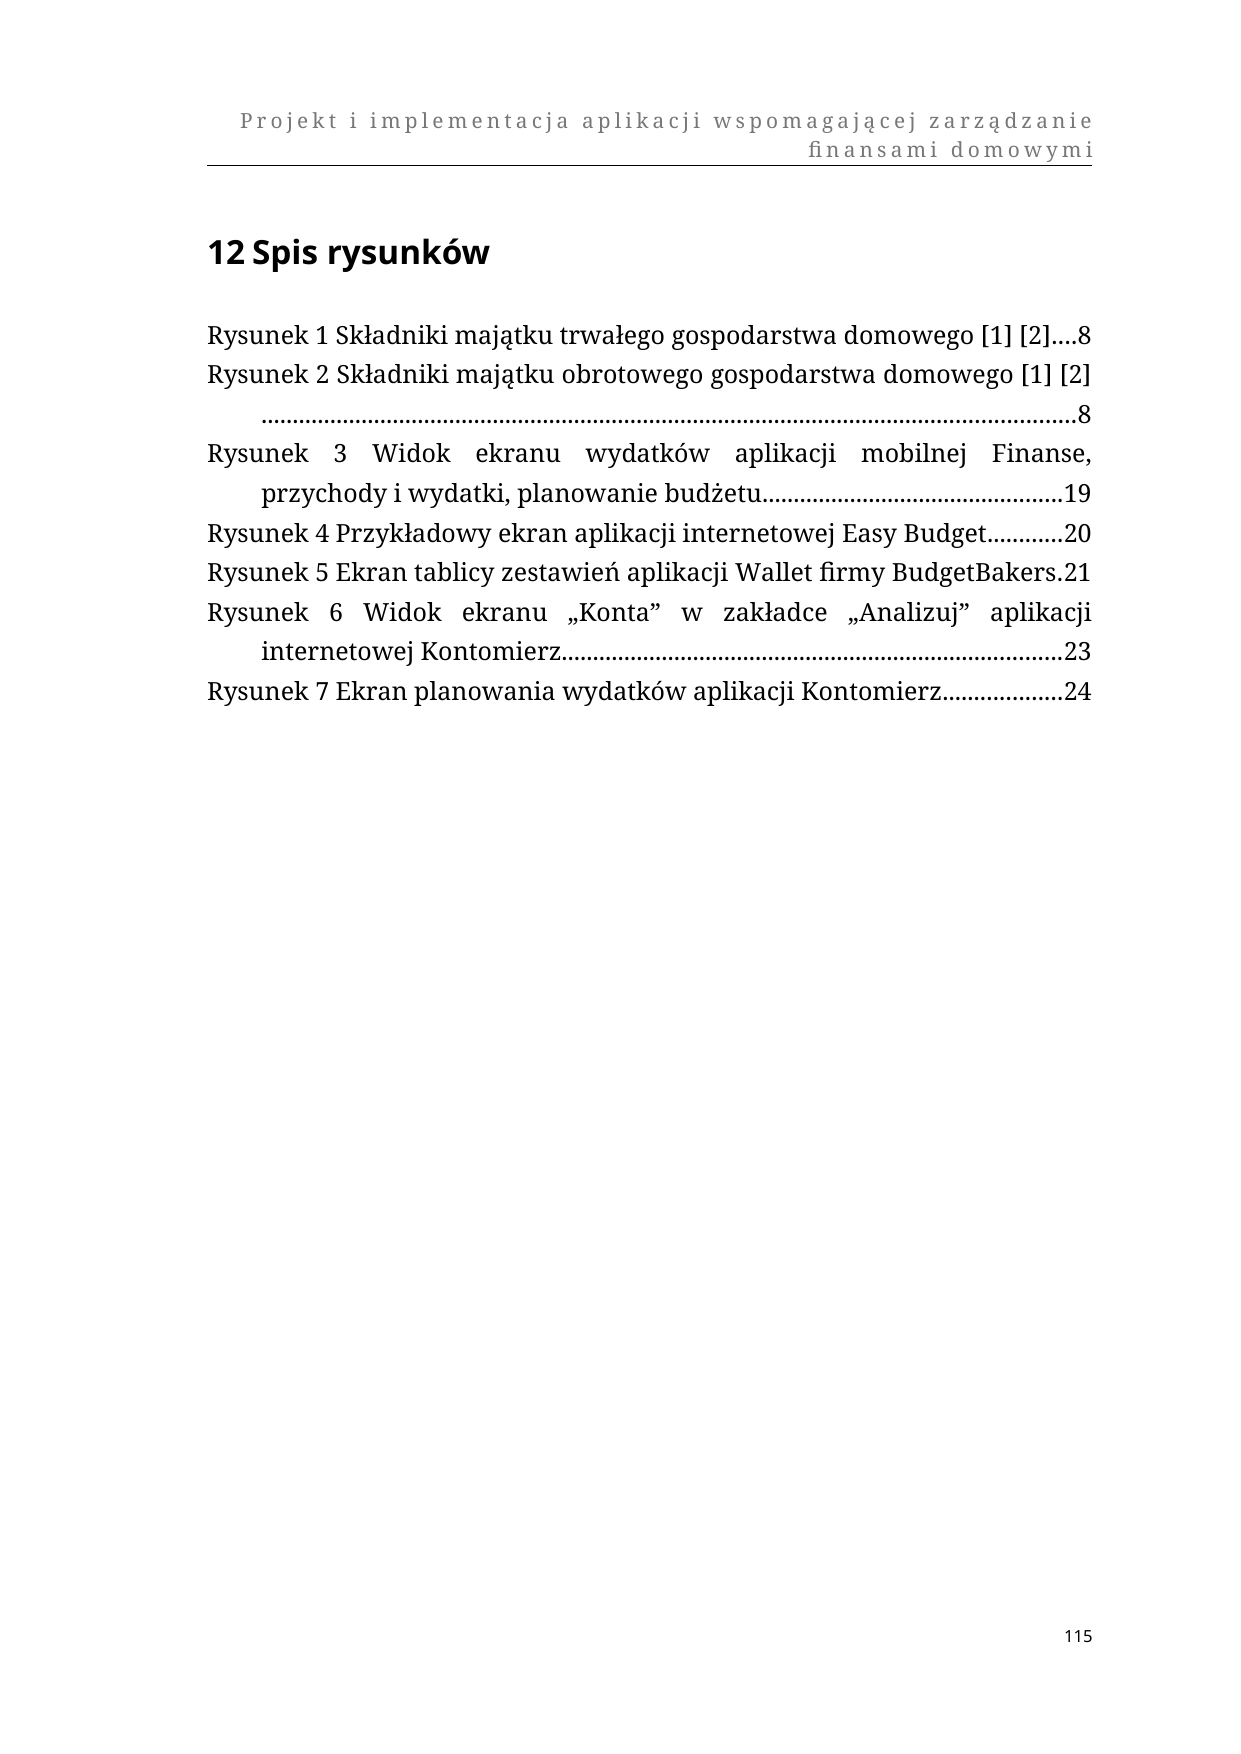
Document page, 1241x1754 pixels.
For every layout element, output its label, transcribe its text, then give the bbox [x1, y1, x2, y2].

text Rysunek 7 Ekran planowania wydatków aplikacji Kontomierz 24 [207, 668, 1092, 708]
text Rysunek 1 Składniki majątku trwałego gospodarstwa domowego [1] [2] 8 [207, 312, 1092, 351]
text Rysunek 3 Widok ekranu wydatków aplikacji mobilnej Finanse, przychody i wydatki, planowanie budżetu 19 [207, 431, 1092, 510]
text Rysunek 4 Przykładowy ekran aplikacji internetowej Easy Budget 20 [207, 510, 1092, 549]
text Rysunek 5 Ekran tablicy zestawień aplikacji Wallet firmy BudgetBakers 21 [207, 549, 1092, 589]
text Rysunek 6 Widok ekranu „Konta” w zakładce „Analizuj” aplikacji internetowej Kontomierz 23 [207, 589, 1092, 668]
subtitle Spis rysunków [207, 229, 1092, 274]
text Rysunek 2 Składniki majątku obrotowego gospodarstwa domowego [1] [2] 8 [207, 351, 1092, 431]
